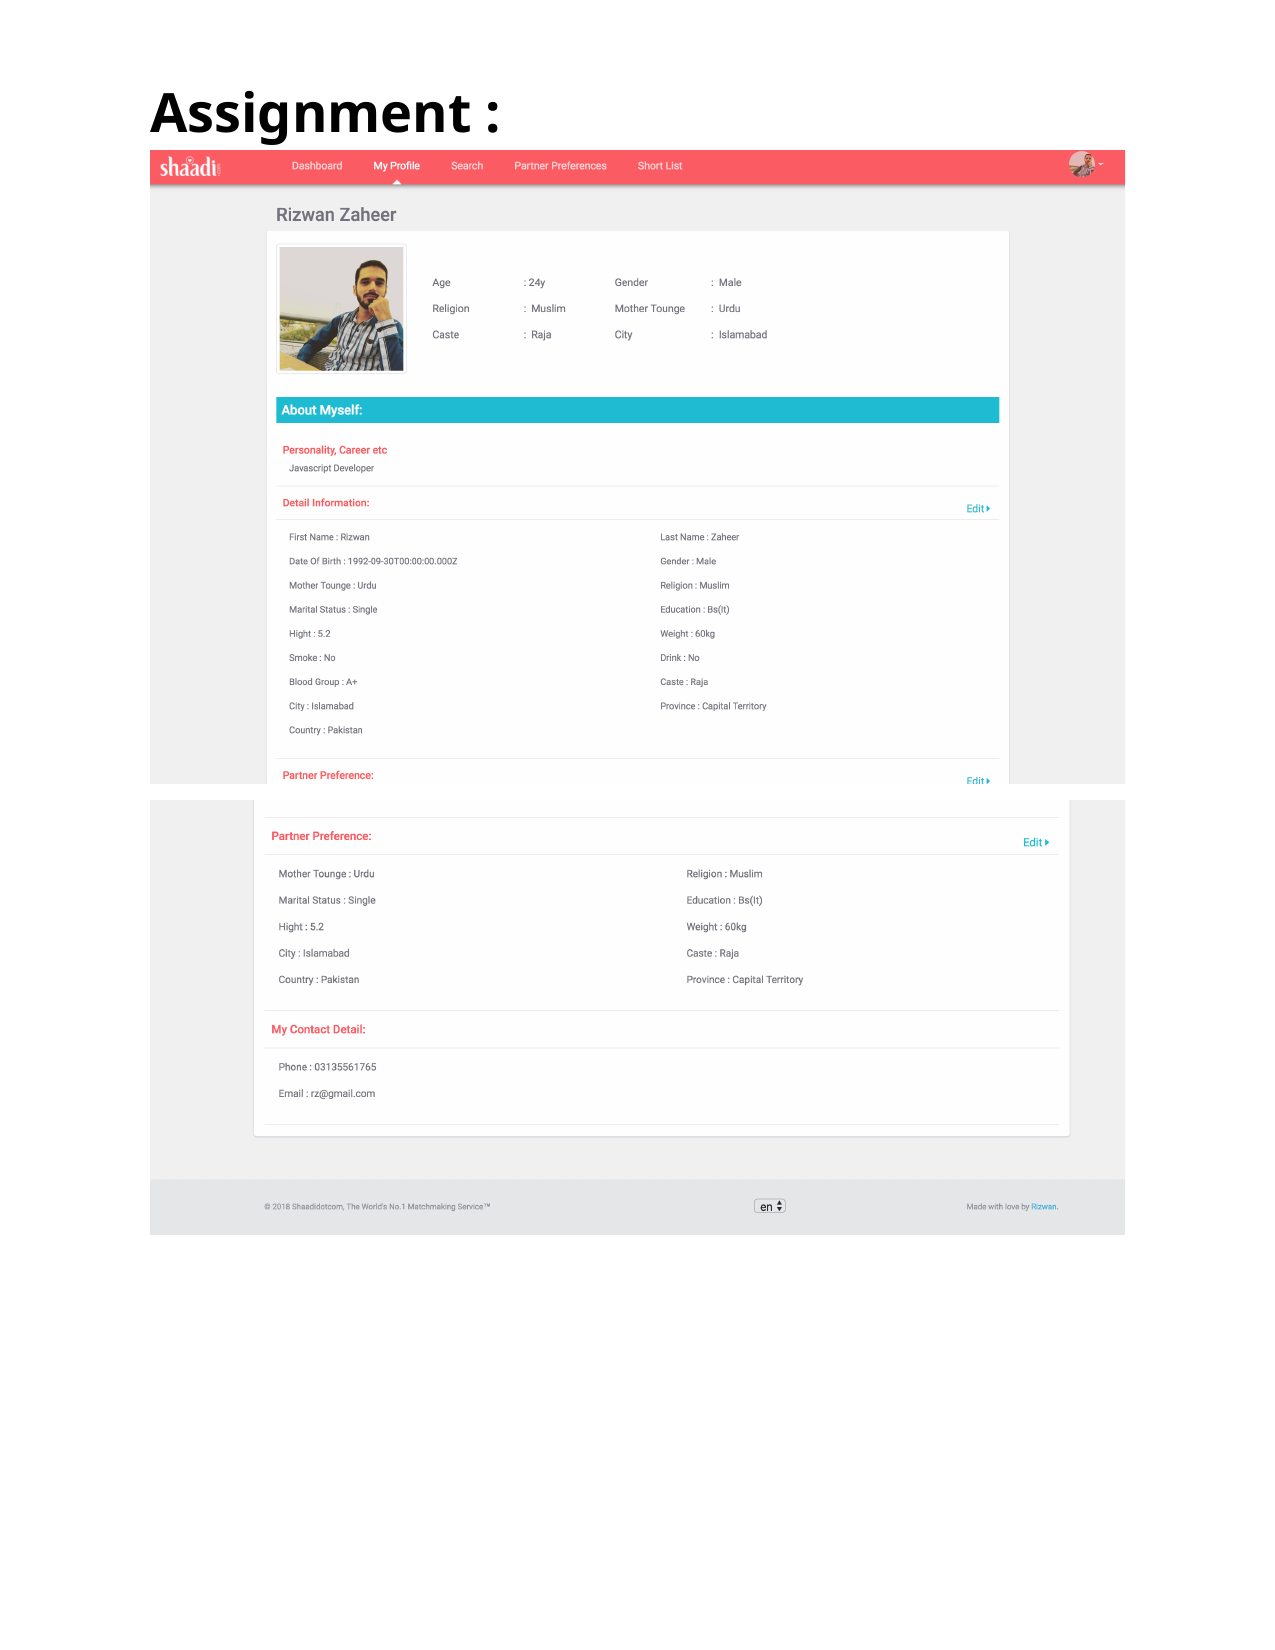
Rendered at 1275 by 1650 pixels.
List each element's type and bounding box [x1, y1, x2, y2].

picture [150, 800, 1125, 1235]
picture [150, 150, 1125, 784]
